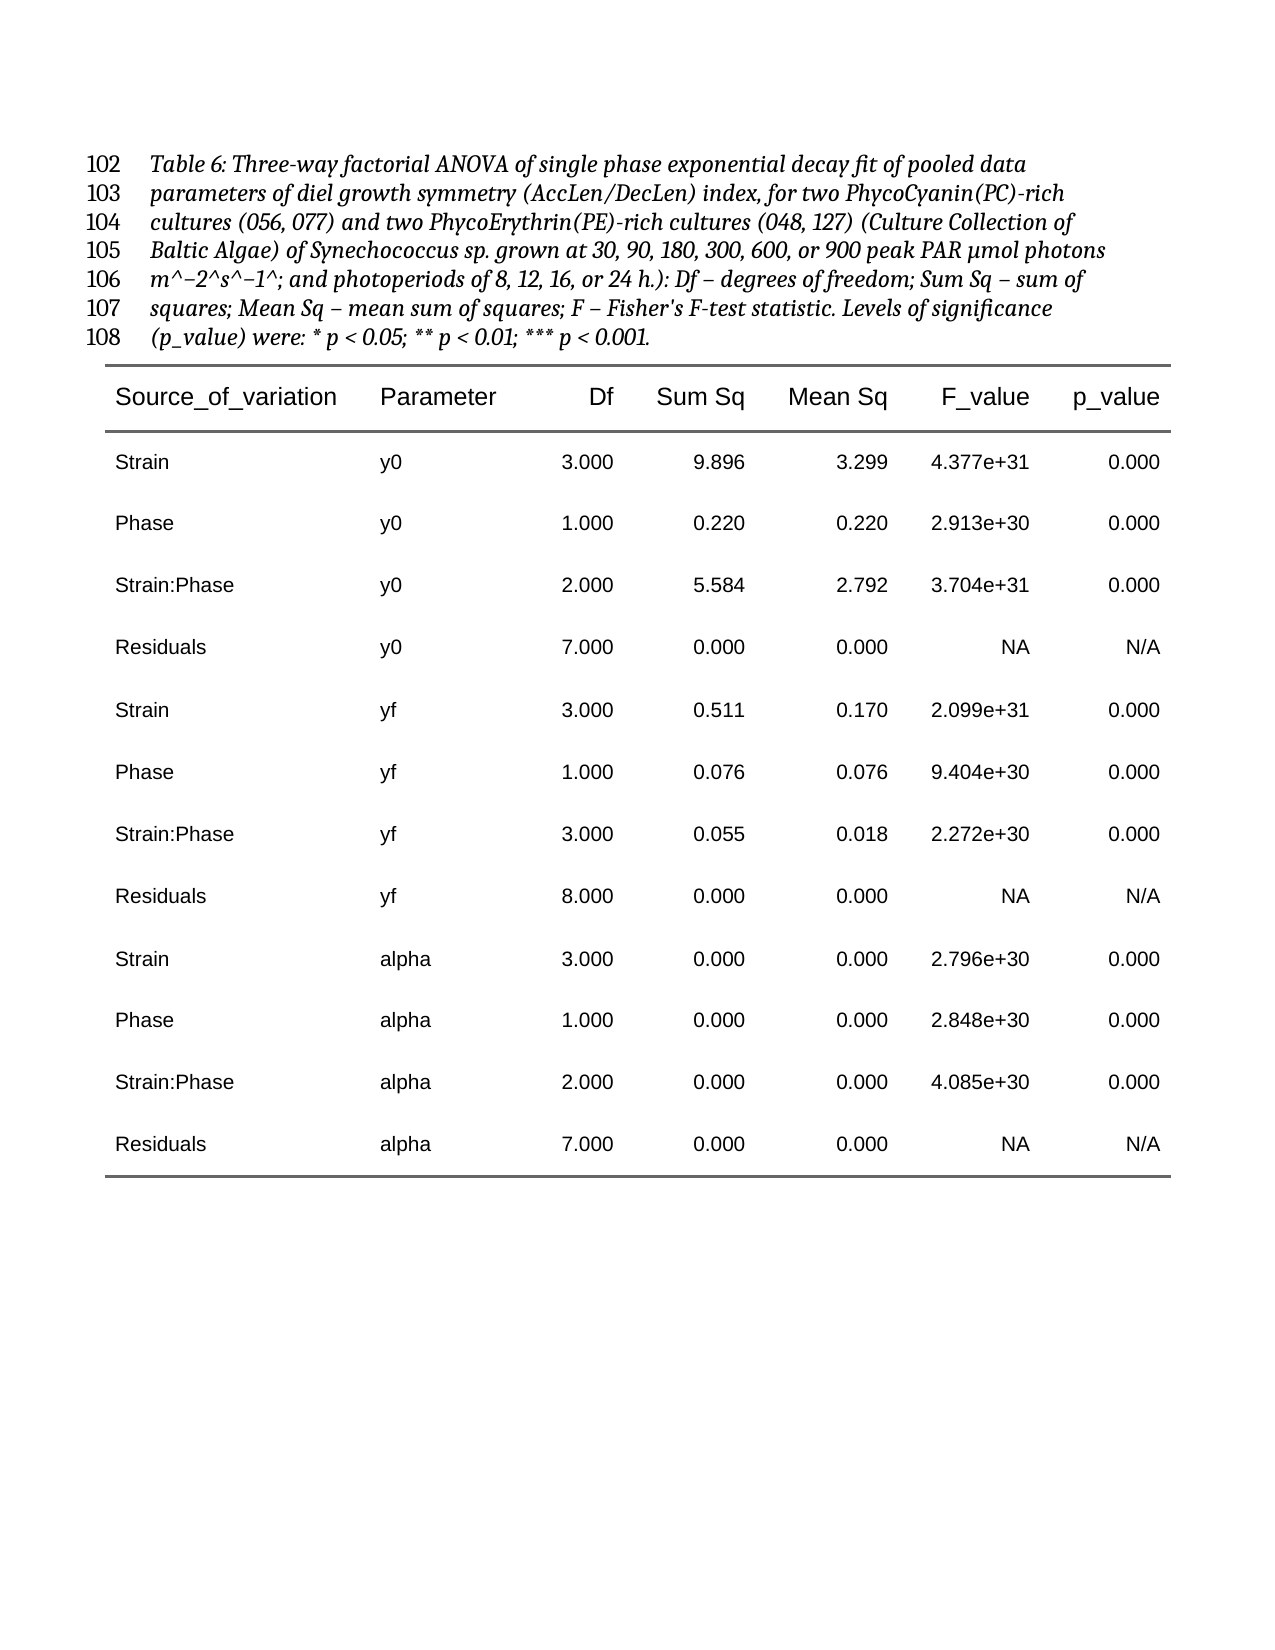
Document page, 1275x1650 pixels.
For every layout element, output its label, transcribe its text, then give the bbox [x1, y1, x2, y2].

table_cell NA [898, 865, 1040, 928]
table_cell y0 [370, 433, 529, 492]
table_cell y0 [370, 616, 529, 678]
table_cell 2.792 [755, 554, 898, 616]
table_cell Strain [105, 928, 369, 989]
table_cell alpha [370, 1051, 529, 1113]
table_cell N/A [1040, 1113, 1171, 1175]
table_cell 3.299 [755, 433, 898, 492]
table_cell 0.000 [624, 928, 755, 989]
table_cell 0.000 [624, 616, 755, 678]
table_cell 0.000 [755, 928, 898, 989]
table_cell Strain [105, 433, 369, 492]
table_cell 0.000 [624, 1051, 755, 1113]
table_cell yf [370, 741, 529, 803]
table_cell 2.913e+30 [898, 492, 1040, 554]
table_cell Strain:Phase [105, 1051, 369, 1113]
table_cell 0.000 [755, 1113, 898, 1175]
table_cell 0.000 [755, 990, 898, 1051]
table_cell 9.896 [624, 433, 755, 492]
table_cell yf [370, 679, 529, 741]
table_cell 0.076 [755, 741, 898, 803]
table_cell 0.000 [1040, 554, 1171, 616]
table_cell 0.000 [624, 1113, 755, 1175]
table_cell 0.000 [1040, 803, 1171, 865]
table_cell Phase [105, 741, 369, 803]
table_cell 0.000 [624, 865, 755, 928]
table_cell 0.220 [755, 492, 898, 554]
table_cell 2.796e+30 [898, 928, 1040, 989]
table_cell 0.076 [624, 741, 755, 803]
table_header p_value [1040, 367, 1171, 430]
table_cell NA [898, 616, 1040, 678]
table_cell 8.000 [529, 865, 624, 928]
table_cell 0.000 [1040, 492, 1171, 554]
table_cell 3.000 [529, 928, 624, 989]
table_cell 4.085e+30 [898, 1051, 1040, 1113]
table_cell 0.000 [1040, 928, 1171, 989]
table_cell 0.000 [1040, 990, 1171, 1051]
table_header Mean Sq [755, 367, 898, 430]
table_cell Residuals [105, 616, 369, 678]
table_cell 0.170 [755, 679, 898, 741]
table_cell 2.000 [529, 554, 624, 616]
text Table 6: Three-way factorial ANOVA of single phase exponential decay fit of pooled data parameters of diel growth symmetry (AccLen/DecLen) index, for two PhycoCyanin(PC)-rich cultures (056, 077) and two PhycoErythrin(PE)-rich cultures (048, 127) (Culture Collection of Baltic Algae) of Synechococcus sp. grown at 30, 90, 180, 300, 600, or 900 peak PAR µmol photons m^−2^s^−1^; and photoperiods of 8, 12, 16, or 24 h.): Df – degrees of freedom; Sum Sq – sum of squares; Mean Sq – mean sum of squares; F – Fisher's F-test statistic. Levels of significance (p_value) were: * p < 0.05; ** p < 0.01; *** p < 0.001. [150, 150, 1125, 351]
table_cell alpha [370, 928, 529, 989]
table_cell yf [370, 865, 529, 928]
table_cell 2.848e+30 [898, 990, 1040, 1051]
table_cell NA [898, 1113, 1040, 1175]
table_cell 4.377e+31 [898, 433, 1040, 492]
table_cell Strain:Phase [105, 554, 369, 616]
table_cell 7.000 [529, 1113, 624, 1175]
table_cell Phase [105, 492, 369, 554]
table_cell 0.000 [1040, 741, 1171, 803]
table_cell alpha [370, 1113, 529, 1175]
table_header Parameter [370, 367, 529, 430]
table_cell yf [370, 803, 529, 865]
table_header F_value [898, 367, 1040, 430]
table_cell y0 [370, 492, 529, 554]
table_cell Phase [105, 990, 369, 1051]
table_cell 9.404e+30 [898, 741, 1040, 803]
table_cell Strain:Phase [105, 803, 369, 865]
table_cell 2.099e+31 [898, 679, 1040, 741]
table_cell 0.000 [1040, 1051, 1171, 1113]
table_cell 3.000 [529, 433, 624, 492]
table_cell 0.000 [755, 1051, 898, 1113]
table_cell 0.000 [1040, 433, 1171, 492]
table_header Source_of_variation [105, 367, 369, 430]
table_cell N/A [1040, 865, 1171, 928]
table_cell 1.000 [529, 990, 624, 1051]
table_header Sum Sq [624, 367, 755, 430]
table_cell 3.704e+31 [898, 554, 1040, 616]
table_cell 3.000 [529, 679, 624, 741]
table_cell 0.220 [624, 492, 755, 554]
table_cell 0.000 [1040, 679, 1171, 741]
table_cell Residuals [105, 1113, 369, 1175]
table_cell y0 [370, 554, 529, 616]
table_cell 2.000 [529, 1051, 624, 1113]
table_cell alpha [370, 990, 529, 1051]
table_cell 0.000 [624, 990, 755, 1051]
table_header Df [529, 367, 624, 430]
table_cell 1.000 [529, 741, 624, 803]
table_cell 0.511 [624, 679, 755, 741]
table_cell 7.000 [529, 616, 624, 678]
table_cell 0.018 [755, 803, 898, 865]
table_cell 0.000 [755, 616, 898, 678]
table_cell 5.584 [624, 554, 755, 616]
table_cell Residuals [105, 865, 369, 928]
table_cell 1.000 [529, 492, 624, 554]
table_cell 2.272e+30 [898, 803, 1040, 865]
table_cell 0.000 [755, 865, 898, 928]
table_cell 3.000 [529, 803, 624, 865]
table_cell 0.055 [624, 803, 755, 865]
table_cell N/A [1040, 616, 1171, 678]
table_cell Strain [105, 679, 369, 741]
